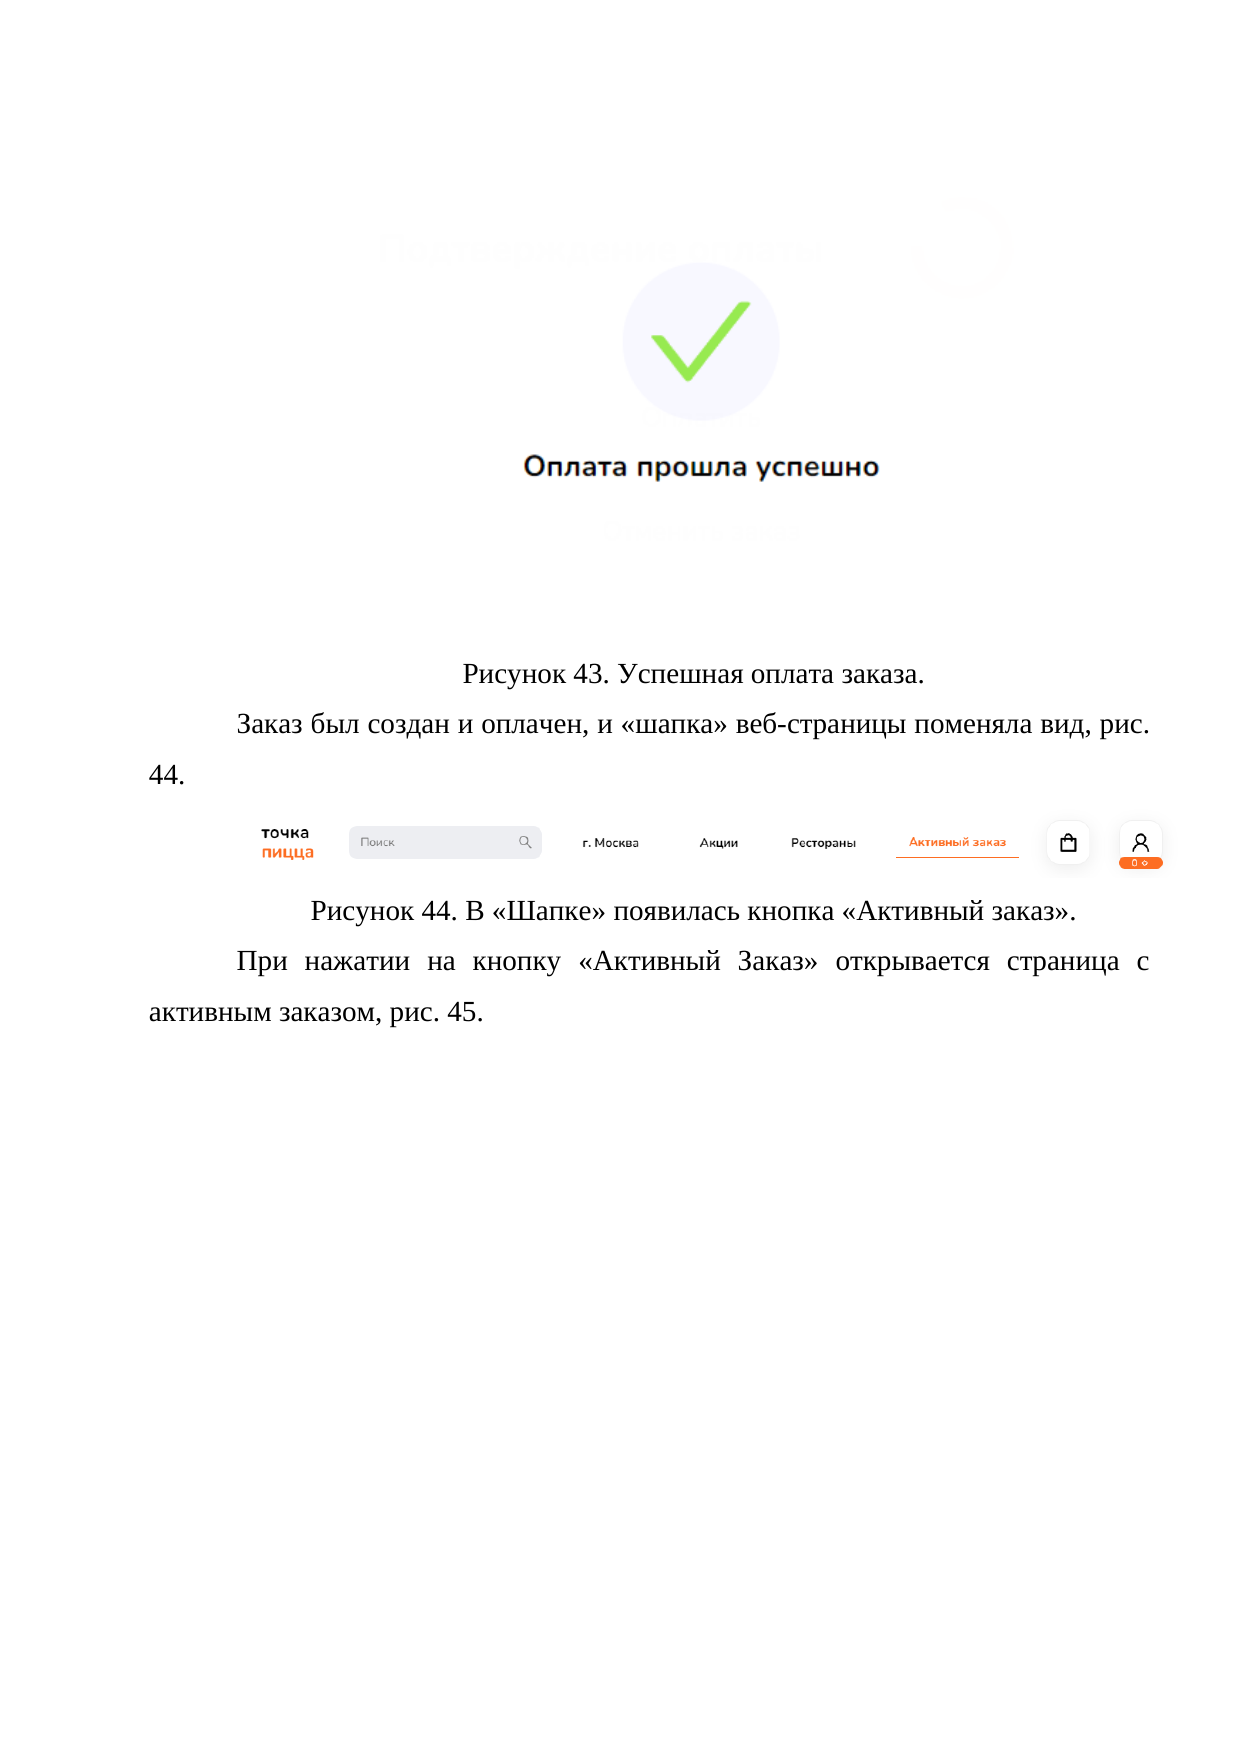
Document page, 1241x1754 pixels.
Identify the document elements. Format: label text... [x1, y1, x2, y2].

text Рисунок 44. В «Шапке» появилась кнопка «Активный заказ». [149, 893, 1151, 926]
picture [236, 807, 1178, 878]
text Заказ был создан и оплачен, и «шапка» веб-страницы поменяла вид, рис. 44. [149, 707, 1151, 791]
picture [364, 118, 1023, 641]
text Рисунок 43. Успешная оплата заказа. [149, 656, 1151, 689]
text При нажатии на кнопку «Активный Заказ» открывается страница с активным заказом, рис. 45. [149, 943, 1151, 1027]
